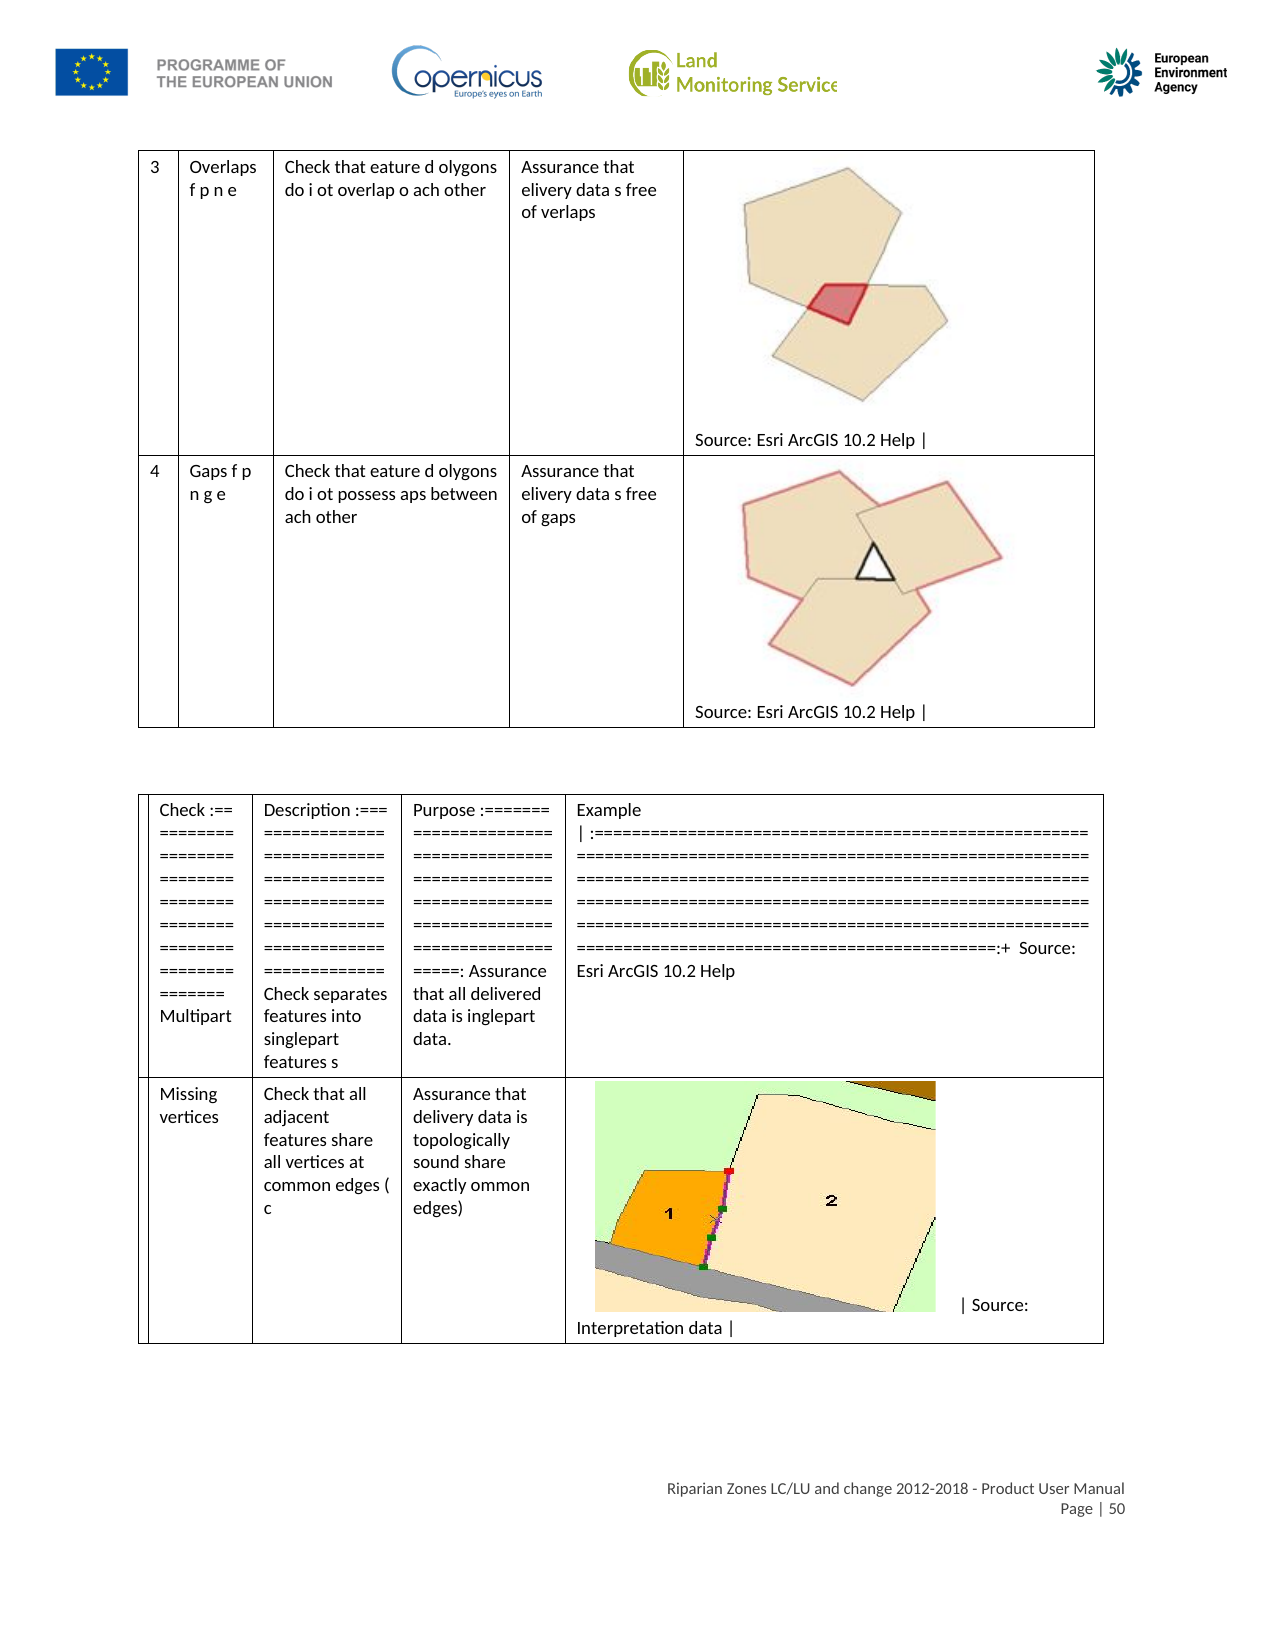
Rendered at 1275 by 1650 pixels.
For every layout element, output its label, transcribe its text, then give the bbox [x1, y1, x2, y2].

table_cell Source: Esri ArcGIS 10.2 Help | [684, 456, 1094, 727]
table_cell 3 [139, 151, 178, 455]
table_cell Overlaps f p n e [179, 151, 273, 455]
table_cell Assurance that elivery data s free of gaps [510, 456, 683, 727]
picture [29, 21, 351, 124]
table_cell Check that eature d olygons do i ot overlap o ach other [274, 151, 509, 455]
table_cell Gaps f p n g e [179, 456, 273, 727]
picture [595, 1081, 936, 1312]
table_header Purpose :======================================================================================================: Assurance that all delivered data is inglepart data. [402, 795, 565, 1077]
table_cell Check that eature d olygons do i ot possess aps between ach other [274, 456, 509, 727]
picture [713, 459, 1038, 701]
table_cell | Source: Interpretation data | [566, 1078, 1103, 1343]
table_header Example | :==============================================================================================================================================================================================================================================================================================================================:+ Source: Esri ArcGIS 10.2 Help [566, 795, 1103, 1077]
table_cell 4 [139, 456, 178, 727]
table_cell Check that all adjacent features share all vertices at common edges ( c [253, 1078, 401, 1343]
table_cell Missing vertices [149, 1078, 252, 1343]
picture [713, 154, 978, 429]
table_cell Assurance that delivery data is topologically sound share exactly ommon edges) [402, 1078, 565, 1343]
table_header Description :============================================================================================== Check separates features into singlepart features s [253, 795, 401, 1077]
table_cell Source: Esri ArcGIS 10.2 Help | [684, 151, 1094, 455]
picture [628, 50, 837, 97]
picture [1094, 46, 1228, 97]
table_cell Assurance that elivery data s free of verlaps [510, 151, 683, 455]
table_header Check :================================================================= Multipart [149, 795, 252, 1077]
picture [371, 15, 560, 130]
